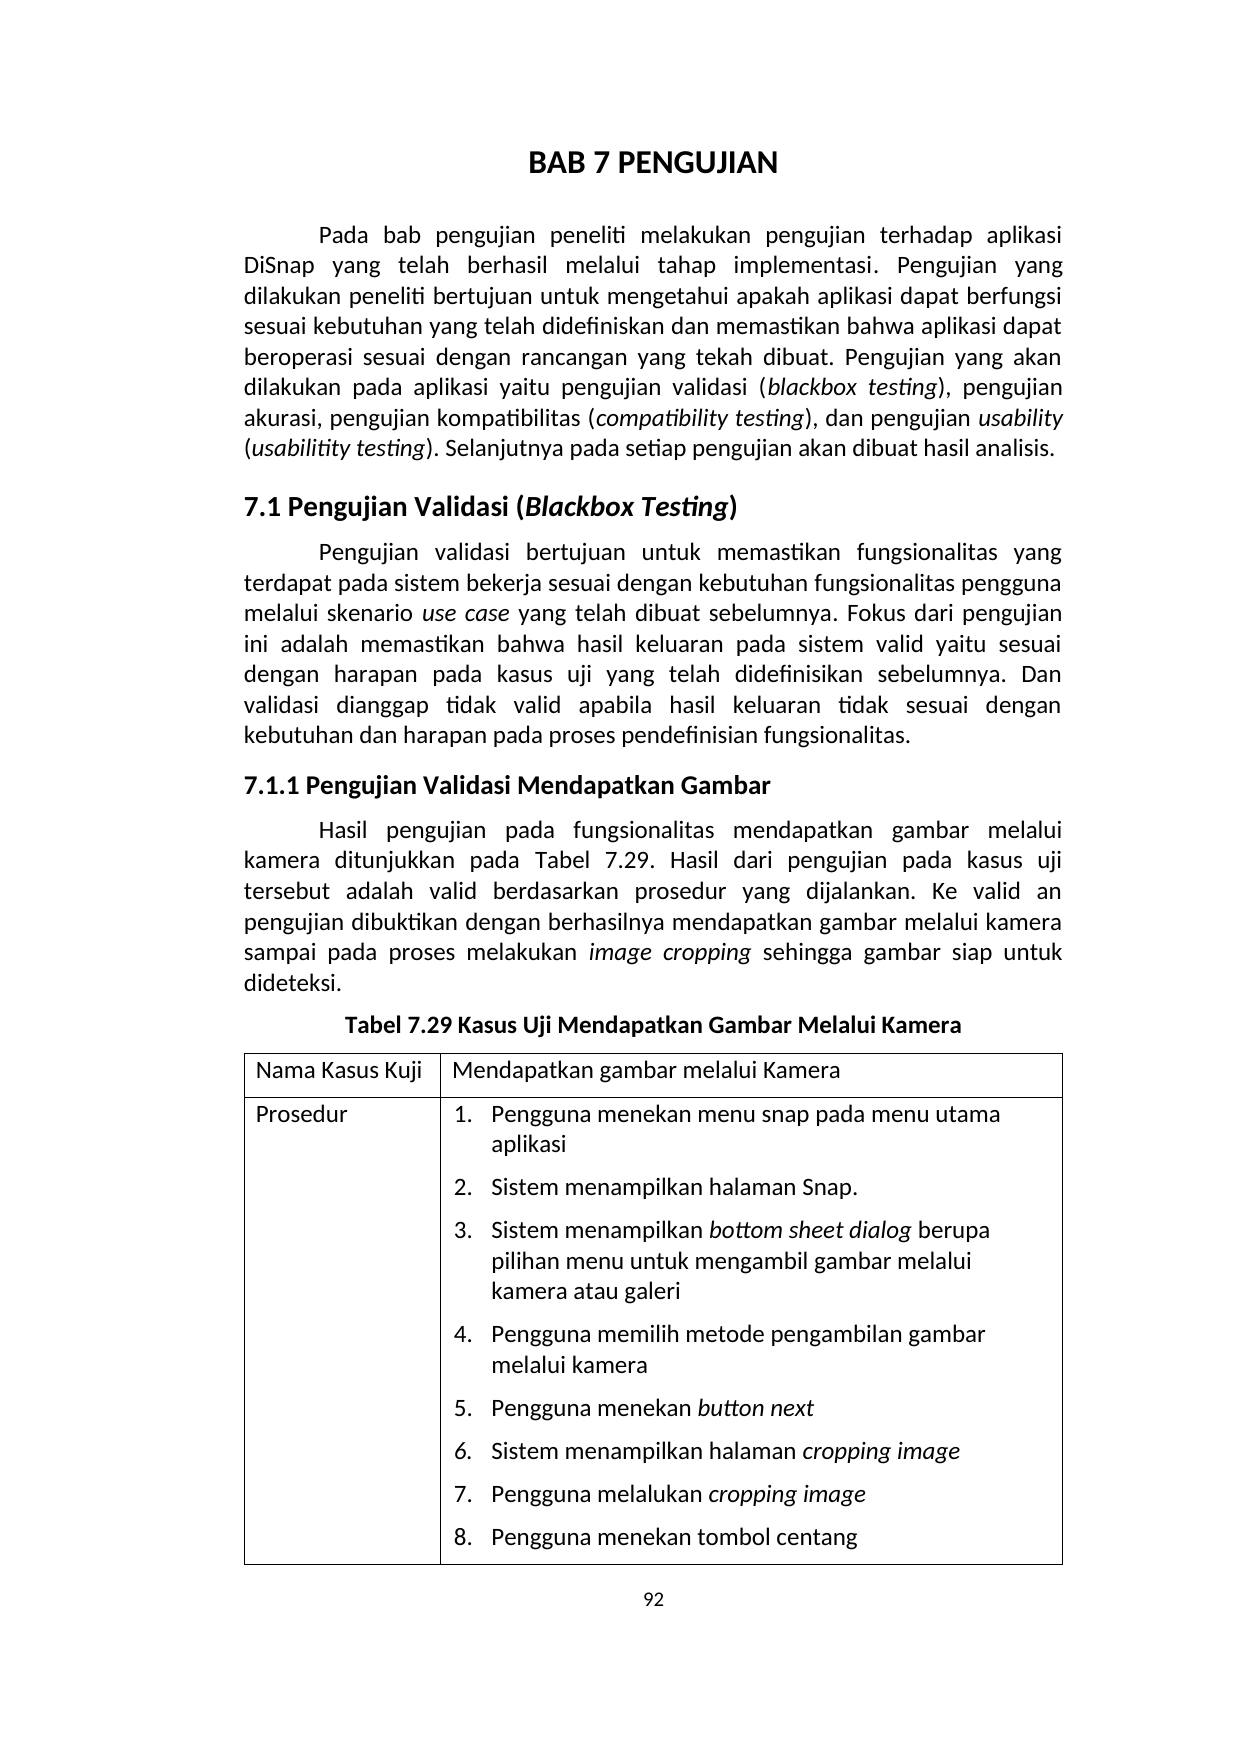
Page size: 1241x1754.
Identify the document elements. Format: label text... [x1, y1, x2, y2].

subtitle Pengujian Validasi Mendapatkan Gambar [244, 768, 1063, 802]
text Pengujian validasi bertujuan untuk memastikan fungsionalitas yang terdapat pada sistem bekerja sesuai dengan kebutuhan fungsionalitas pengguna melalui skenario use case yang telah dibuat sebelumnya. Fokus dari pengujian ini adalah memastikan bahwa hasil keluaran pada sistem valid yaitu sesuai dengan harapan pada kasus uji yang telah didefinisikan sebelumnya. Dan validasi dianggap tidak valid apabila hasil keluaran tidak sesuai dengan kebutuhan dan harapan pada proses pendefinisian fungsionalitas. [244, 536, 1063, 750]
subtitle Pengujian Validasi (Blackbox Testing) [244, 488, 1063, 524]
table_header Mendapatkan gambar melalui Kamera [441, 1054, 1062, 1097]
table_header Nama Kasus Kuji [245, 1054, 440, 1097]
table_cell Prosedur [245, 1098, 440, 1564]
subtitle PENGUJIAN [244, 141, 1063, 181]
table_cell Pengguna menekan menu snap pada menu utama aplikasi Sistem menampilkan halaman Snap. Sistem menampilkan bottom sheet dialog berupa pilihan menu untuk mengambil gambar melalui kamera atau galeri Pengguna memilih metode pengambilan gambar melalui kamera Pengguna menekan button next Sistem menampilkan halaman cropping image Pengguna melalukan cropping image Pengguna menekan tombol centang [441, 1098, 1062, 1564]
text Pada bab pengujian peneliti melakukan pengujian terhadap aplikasi DiSnap yang telah berhasil melalui tahap implementasi. Pengujian yang dilakukan peneliti bertujuan untuk mengetahui apakah aplikasi dapat berfungsi sesuai kebutuhan yang telah didefiniskan dan memastikan bahwa aplikasi dapat beroperasi sesuai dengan rancangan yang tekah dibuat. Pengujian yang akan dilakukan pada aplikasi yaitu pengujian validasi (blackbox testing), pengujian akurasi, pengujian kompatibilitas (compatibility testing), dan pengujian usability (usabilitity testing). Selanjutnya pada setiap pengujian akan dibuat hasil analisis. [244, 219, 1063, 463]
